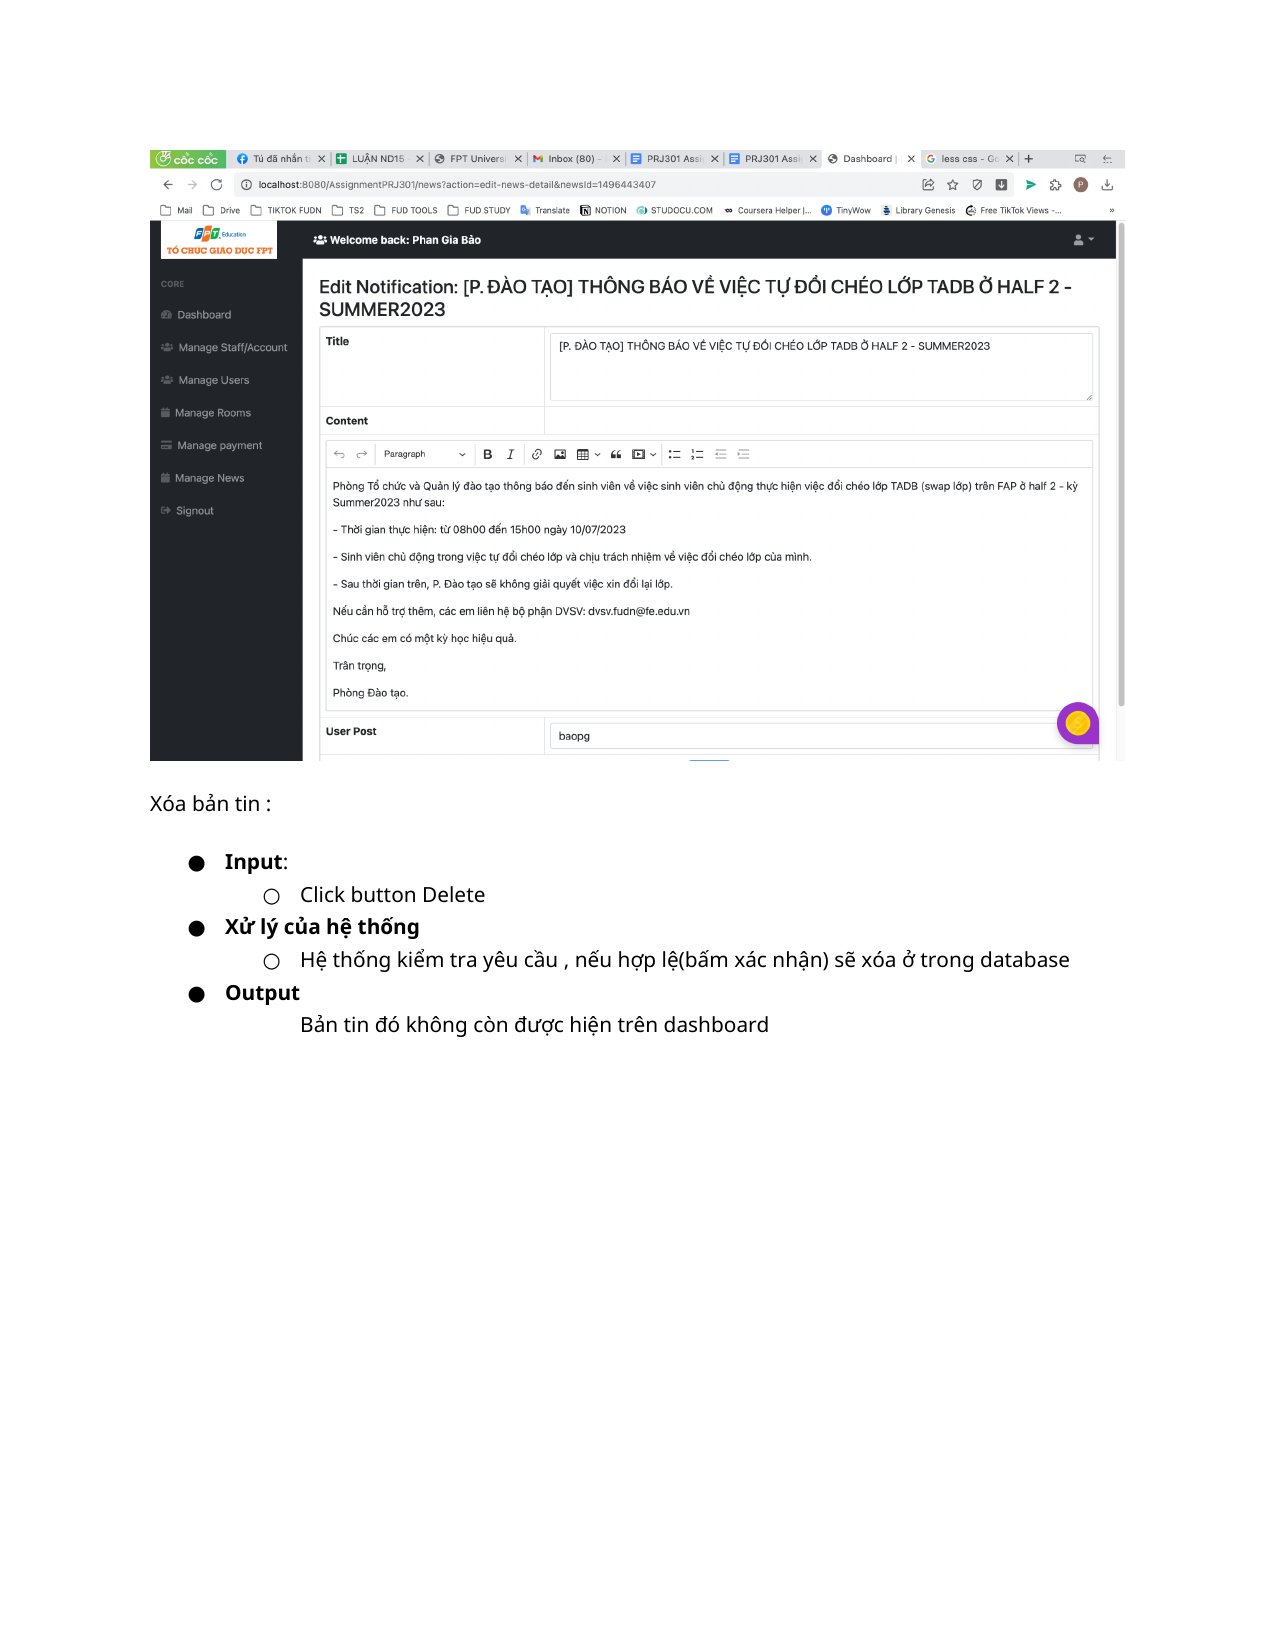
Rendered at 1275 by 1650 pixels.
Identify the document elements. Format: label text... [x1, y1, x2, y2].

list Output Bản tin đó không còn được hiện trên dashboard [187, 978, 1125, 1039]
text Xóa bản tin : [150, 789, 1125, 818]
list Xử lý của hệ thống [187, 912, 1125, 941]
list Click button Delete [262, 880, 1125, 908]
list Input: [187, 847, 1125, 876]
list Hệ thống kiểm tra yêu cầu , nếu hợp lệ(bấm xác nhận) sẽ xóa ở trong database [262, 945, 1125, 973]
picture [150, 150, 1125, 761]
